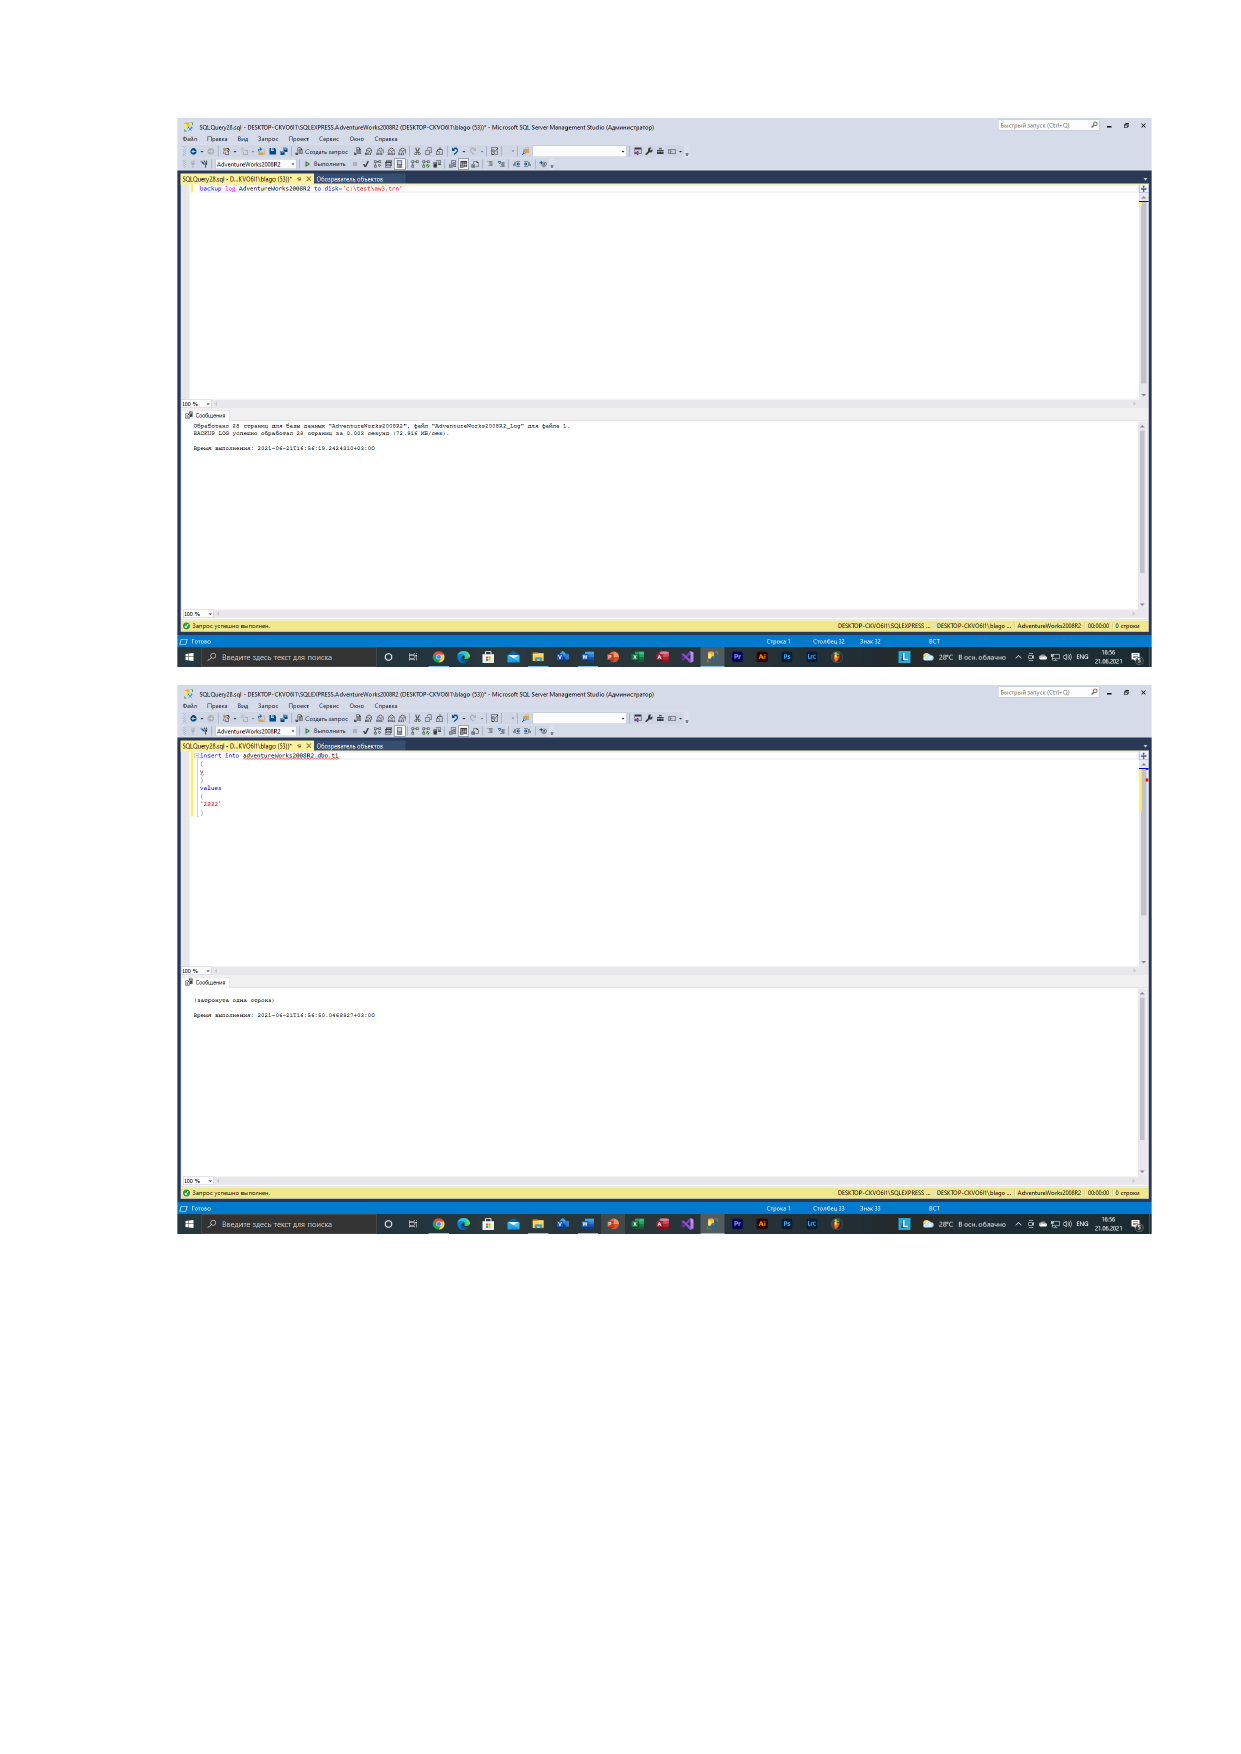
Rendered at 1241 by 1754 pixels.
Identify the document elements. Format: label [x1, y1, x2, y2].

picture [177, 685, 1152, 1234]
picture [177, 118, 1152, 667]
